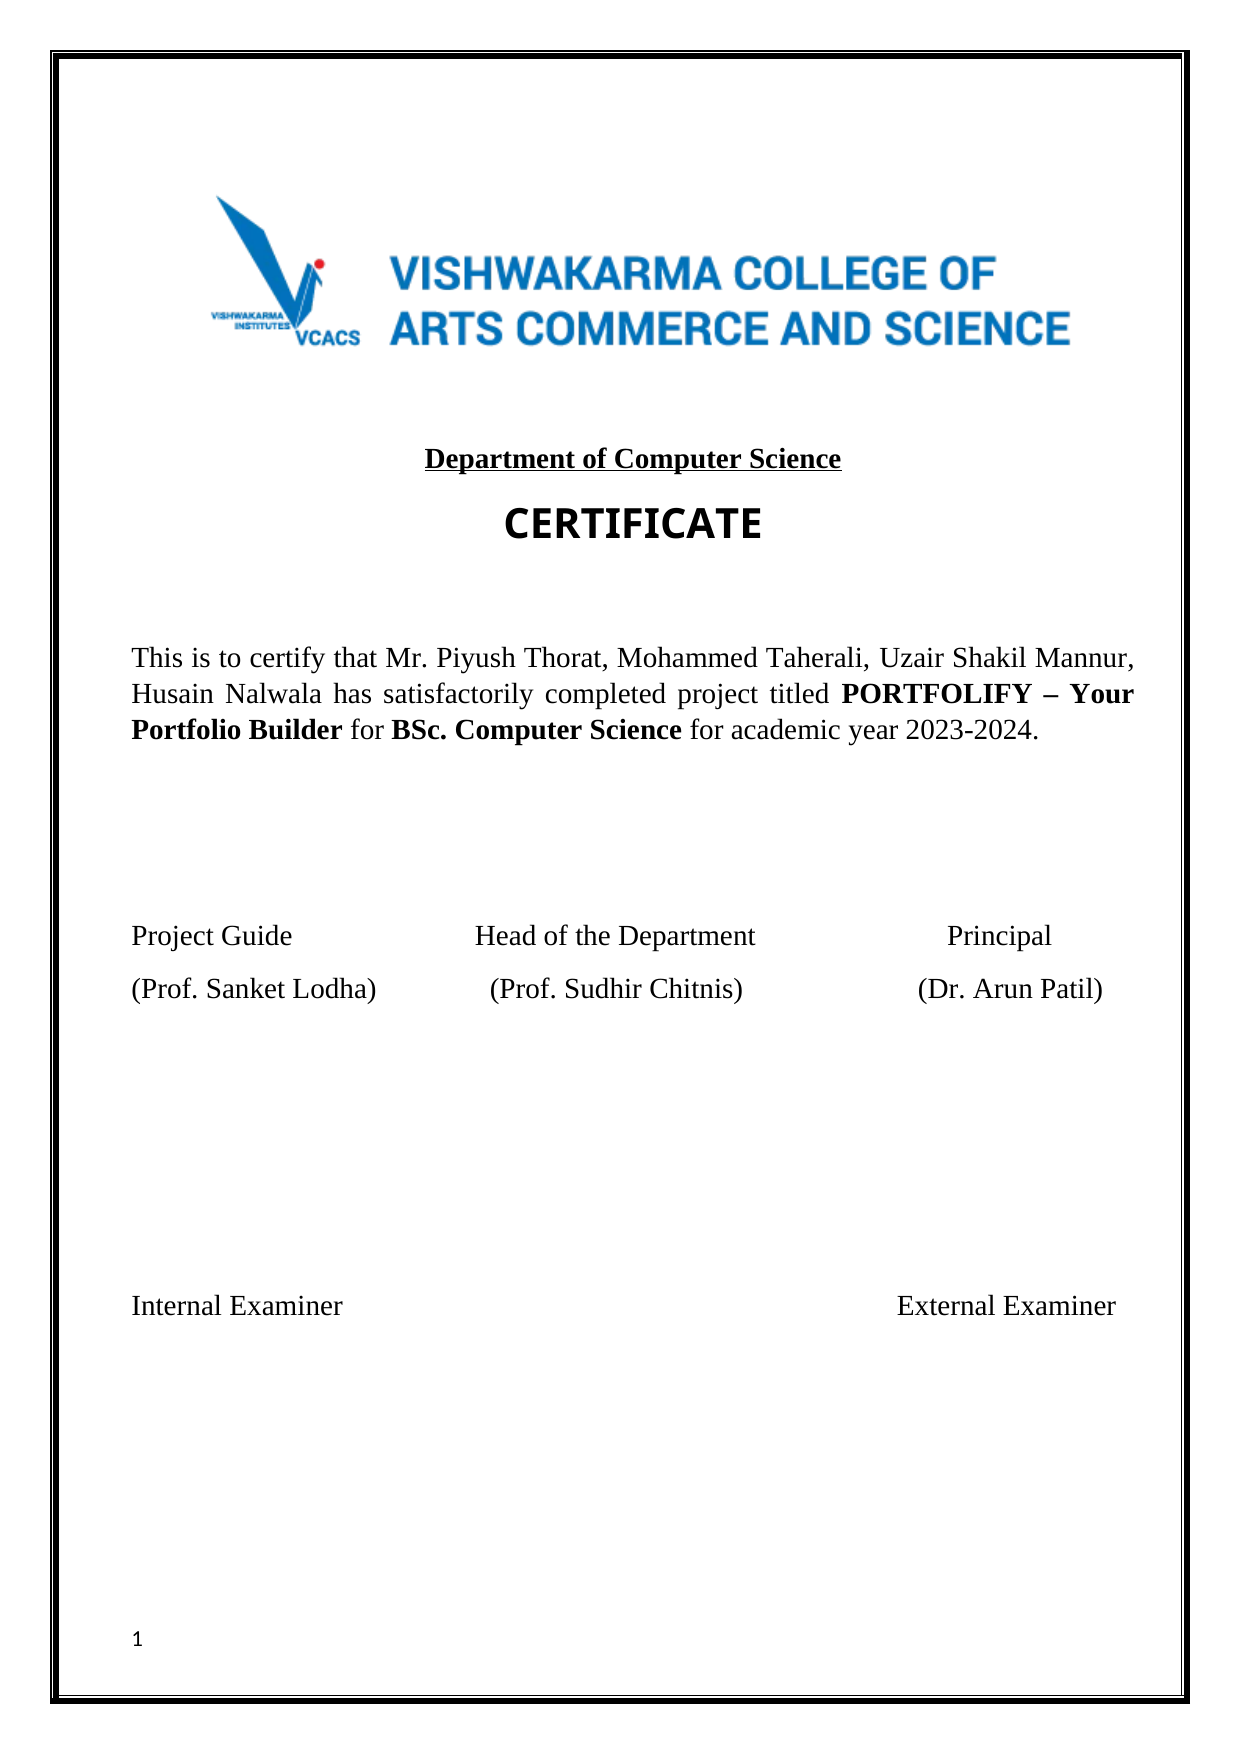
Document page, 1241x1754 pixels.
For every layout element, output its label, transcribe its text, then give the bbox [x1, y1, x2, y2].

picture [166, 140, 1100, 422]
text CERTIFICATE [131, 493, 1134, 550]
text Department of Computer Science [131, 441, 1134, 474]
text (Prof. Sanket Lodha) (Prof. Sudhir Chitnis) (Dr. Arun Patil) [131, 971, 1134, 1004]
text Internal Examiner External Examiner [131, 1288, 1134, 1321]
text This is to certify that Mr. Piyush Thorat, Mohammed Taherali, Uzair Shakil Mannur, Husain Nalwala has satisfactorily completed project titled PORTFOLIFY – Your Portfolio Builder for BSc. Computer Science for academic year 2023-2024. [131, 640, 1134, 746]
text Project Guide Head of the Department Principal [131, 918, 1134, 952]
